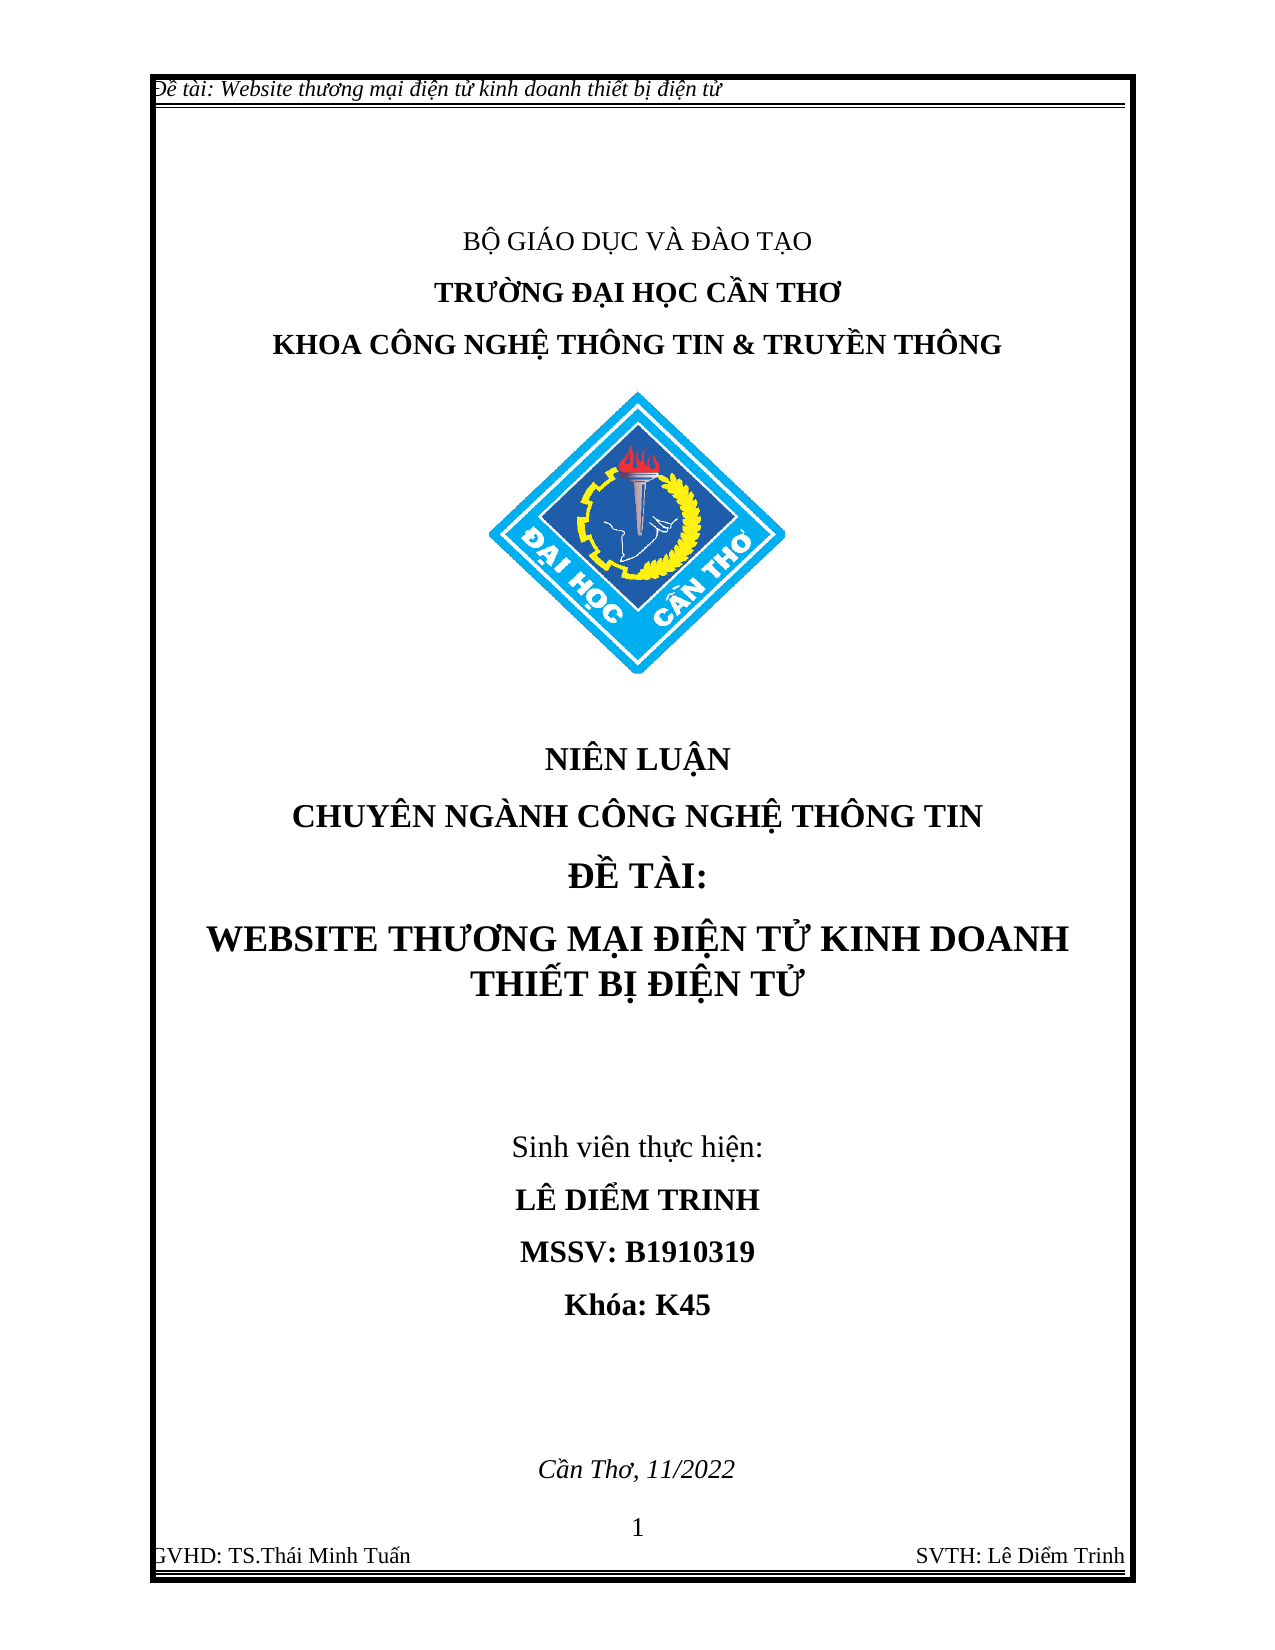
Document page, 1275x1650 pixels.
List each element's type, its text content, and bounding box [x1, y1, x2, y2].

text LÊ DIỂM TRINH [150, 1181, 1125, 1217]
picture [501, 405, 774, 664]
text NIÊN LUẬN [150, 739, 1125, 778]
picture [639, 391, 785, 530]
text MSSV: B1910319 [150, 1233, 1125, 1269]
text KHOA CÔNG NGHỆ THÔNG TIN & TRUYỀN THÔNG [150, 327, 1125, 361]
text CHUYÊN NGÀNH CÔNG NGHỆ THÔNG TIN [150, 797, 1125, 835]
text WEBSITE THƯƠNG MẠI ĐIỆN TỬ KINH DOANH THIẾT BỊ ĐIỆN TỬ [150, 916, 1125, 1005]
text Cần Thơ, 11/2022 [150, 1453, 1125, 1484]
text Sinh viên thực hiện: [150, 1128, 1125, 1164]
text TRƯỜNG ĐẠI HỌC CẦN THƠ [150, 275, 1125, 309]
picture [487, 391, 636, 673]
text ĐỀ TÀI: [150, 854, 1125, 897]
text BỘ GIÁO DỤC VÀ ĐÀO TẠO [150, 226, 1125, 257]
text Khóa: K45 [150, 1286, 1125, 1322]
